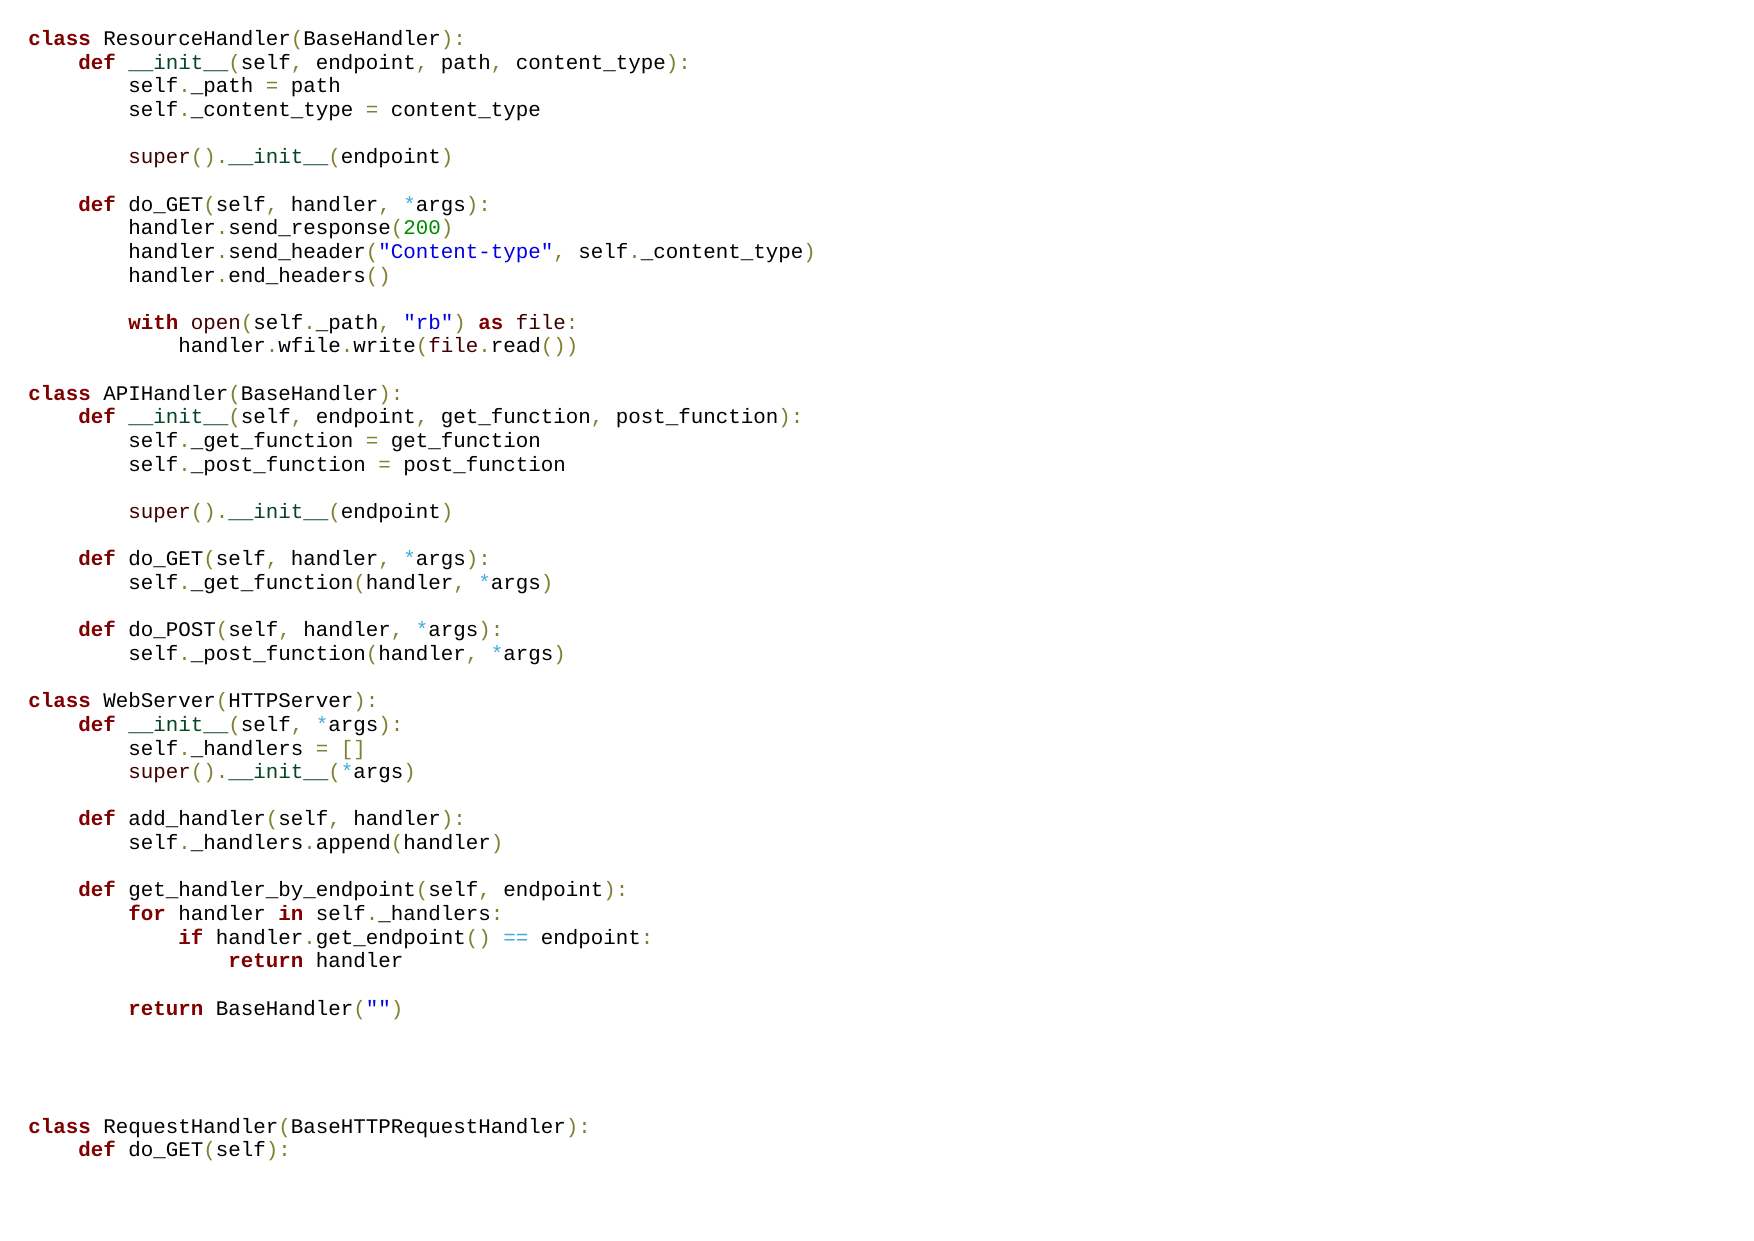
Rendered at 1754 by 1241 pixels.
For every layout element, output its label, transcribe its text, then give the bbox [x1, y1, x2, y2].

text handler.wfile.write(file.read()) [28, 336, 1725, 359]
text def __init__(self, *args): [28, 714, 1725, 737]
text class RequestHandler(BaseHTTPRequestHandler): [28, 1116, 1725, 1139]
text self._post_function(handler, *args) [28, 643, 1725, 667]
text super().__init__(endpoint) [28, 501, 1725, 525]
text with open(self._path, "rb") as file: [28, 312, 1725, 336]
text handler.send_header("Content-type", self._content_type) [28, 241, 1725, 264]
text def do_GET(self, handler, *args): [28, 194, 1725, 217]
text self._post_function = post_function [28, 454, 1725, 477]
text self._get_function(handler, *args) [28, 572, 1725, 596]
text def do_POST(self, handler, *args): [28, 619, 1725, 643]
text super().__init__(endpoint) [28, 146, 1725, 170]
text if handler.get_endpoint() == endpoint: [28, 927, 1725, 950]
text self._get_function = get_function [28, 430, 1725, 454]
text return BaseHandler("") [28, 998, 1725, 1021]
text def do_GET(self): [28, 1139, 1725, 1163]
text def __init__(self, endpoint, path, content_type): [28, 52, 1725, 75]
text class ResourceHandler(BaseHandler): [28, 28, 1725, 52]
text def add_handler(self, handler): [28, 808, 1725, 832]
text class APIHandler(BaseHandler): [28, 383, 1725, 406]
text handler.end_headers() [28, 264, 1725, 288]
text self._handlers.append(handler) [28, 832, 1725, 856]
text for handler in self._handlers: [28, 903, 1725, 927]
text handler.send_response(200) [28, 217, 1725, 241]
text self._content_type = content_type [28, 99, 1725, 123]
text def do_GET(self, handler, *args): [28, 548, 1725, 572]
text class WebServer(HTTPServer): [28, 690, 1725, 714]
text self._path = path [28, 75, 1725, 99]
text return handler [28, 950, 1725, 974]
text def __init__(self, endpoint, get_function, post_function): [28, 406, 1725, 430]
text super().__init__(*args) [28, 761, 1725, 785]
text self._handlers = [] [28, 737, 1725, 761]
text def get_handler_by_endpoint(self, endpoint): [28, 879, 1725, 903]
